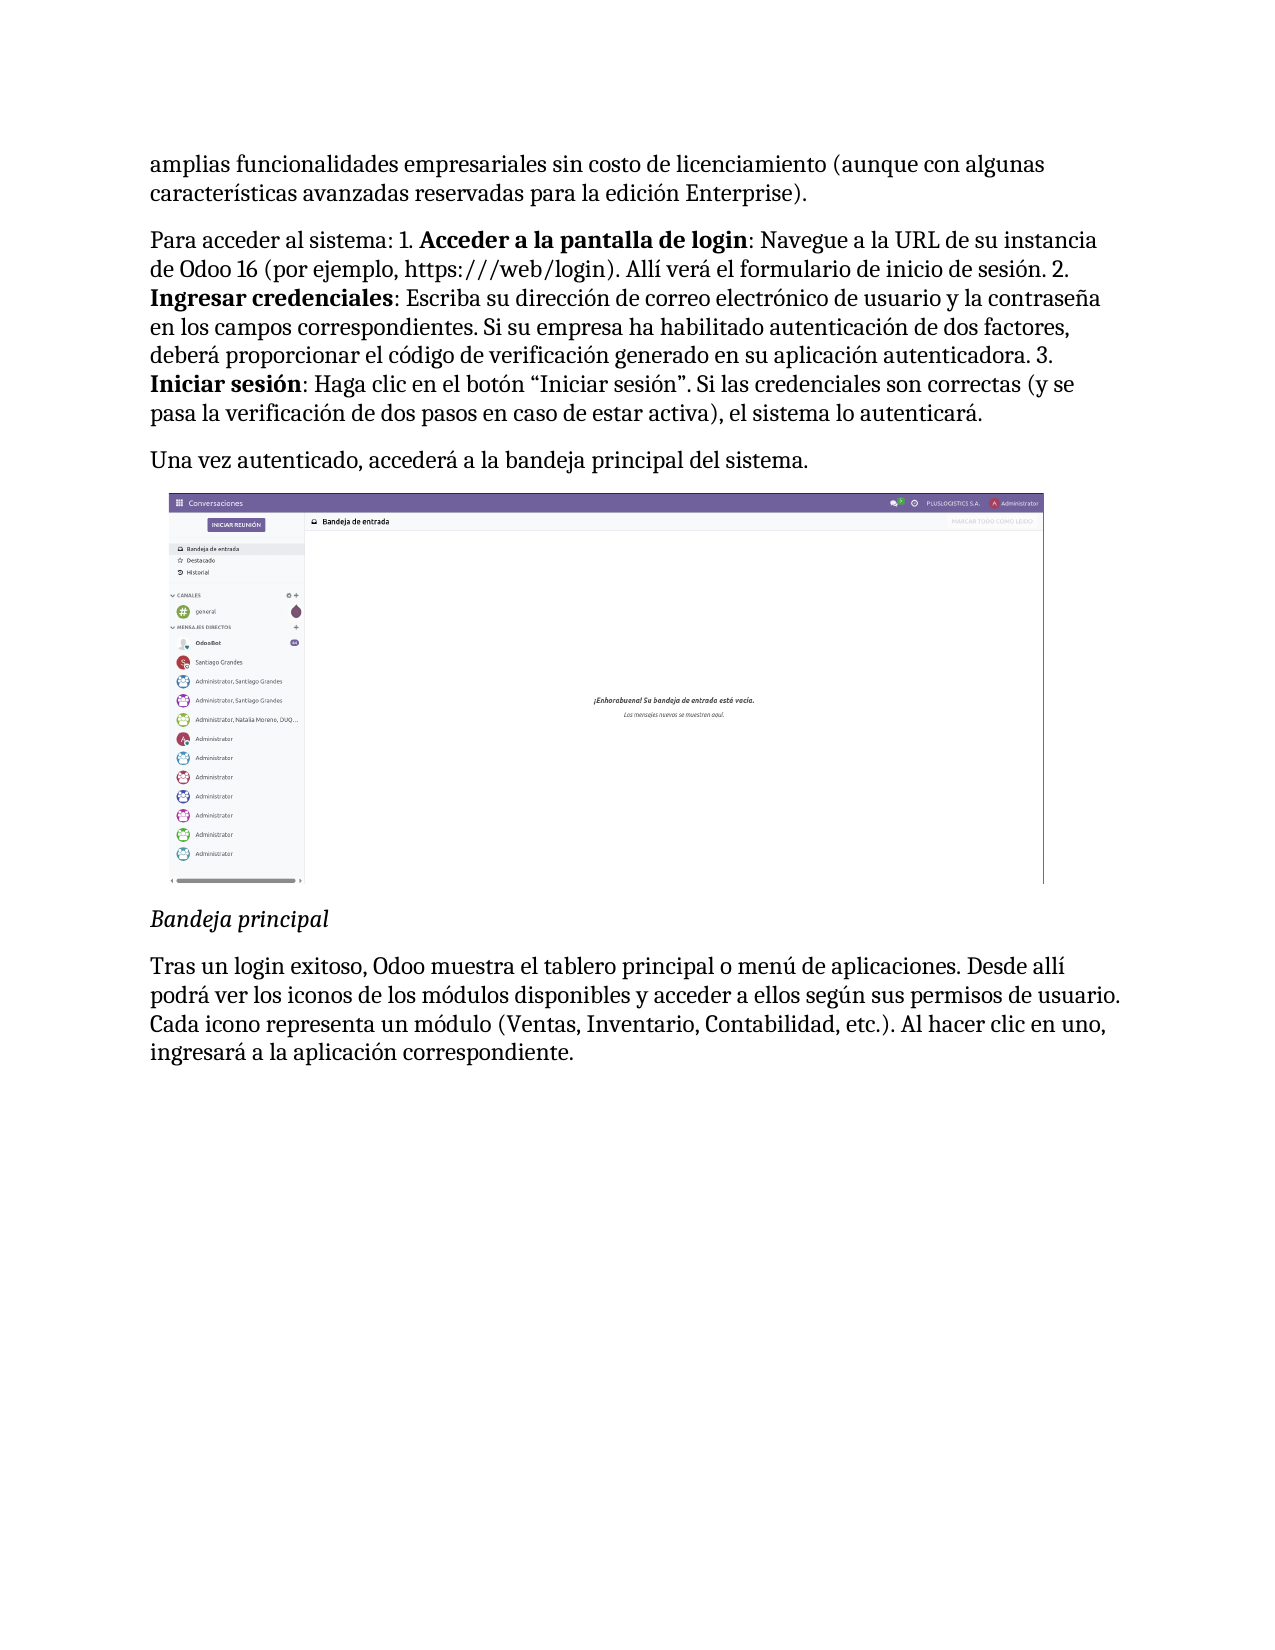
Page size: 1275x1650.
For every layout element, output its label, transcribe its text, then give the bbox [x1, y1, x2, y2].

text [150, 150, 1125, 207]
text Para acceder al sistema: 1. Acceder a la pantalla de login: Navegue a la URL de su instancia de Odoo 16 (por ejemplo, https:///web/login). Allí verá el formulario de inicio de sesión. 2. Ingresar credenciales: Escriba su dirección de correo electrónico de usuario y la contraseña en los campos correspondientes. Si su empresa ha habilitado autenticación de dos factores, deberá proporcionar el código de verificación generado en su aplicación autenticadora. 3. Iniciar sesión: Haga clic en el botón “Iniciar sesión”. Si las credenciales son correctas (y se pasa la verificación de dos pasos en caso de estar activa), el sistema lo autenticará. [150, 226, 1125, 427]
picture [168, 493, 1044, 884]
text Tras un login exitoso, Odoo muestra el tablero principal o menú de aplicaciones. Desde allí podrá ver los iconos de los módulos disponibles y acceder a ellos según sus permisos de usuario. Cada icono representa un módulo (Ventas, Inventario, Contabilidad, etc.). Al hacer clic en uno, ingresará a la aplicación correspondiente. [150, 952, 1125, 1067]
text Bandeja principal [150, 904, 1125, 933]
text Una vez autenticado, accederá a la bandeja principal del sistema. [150, 446, 1125, 475]
